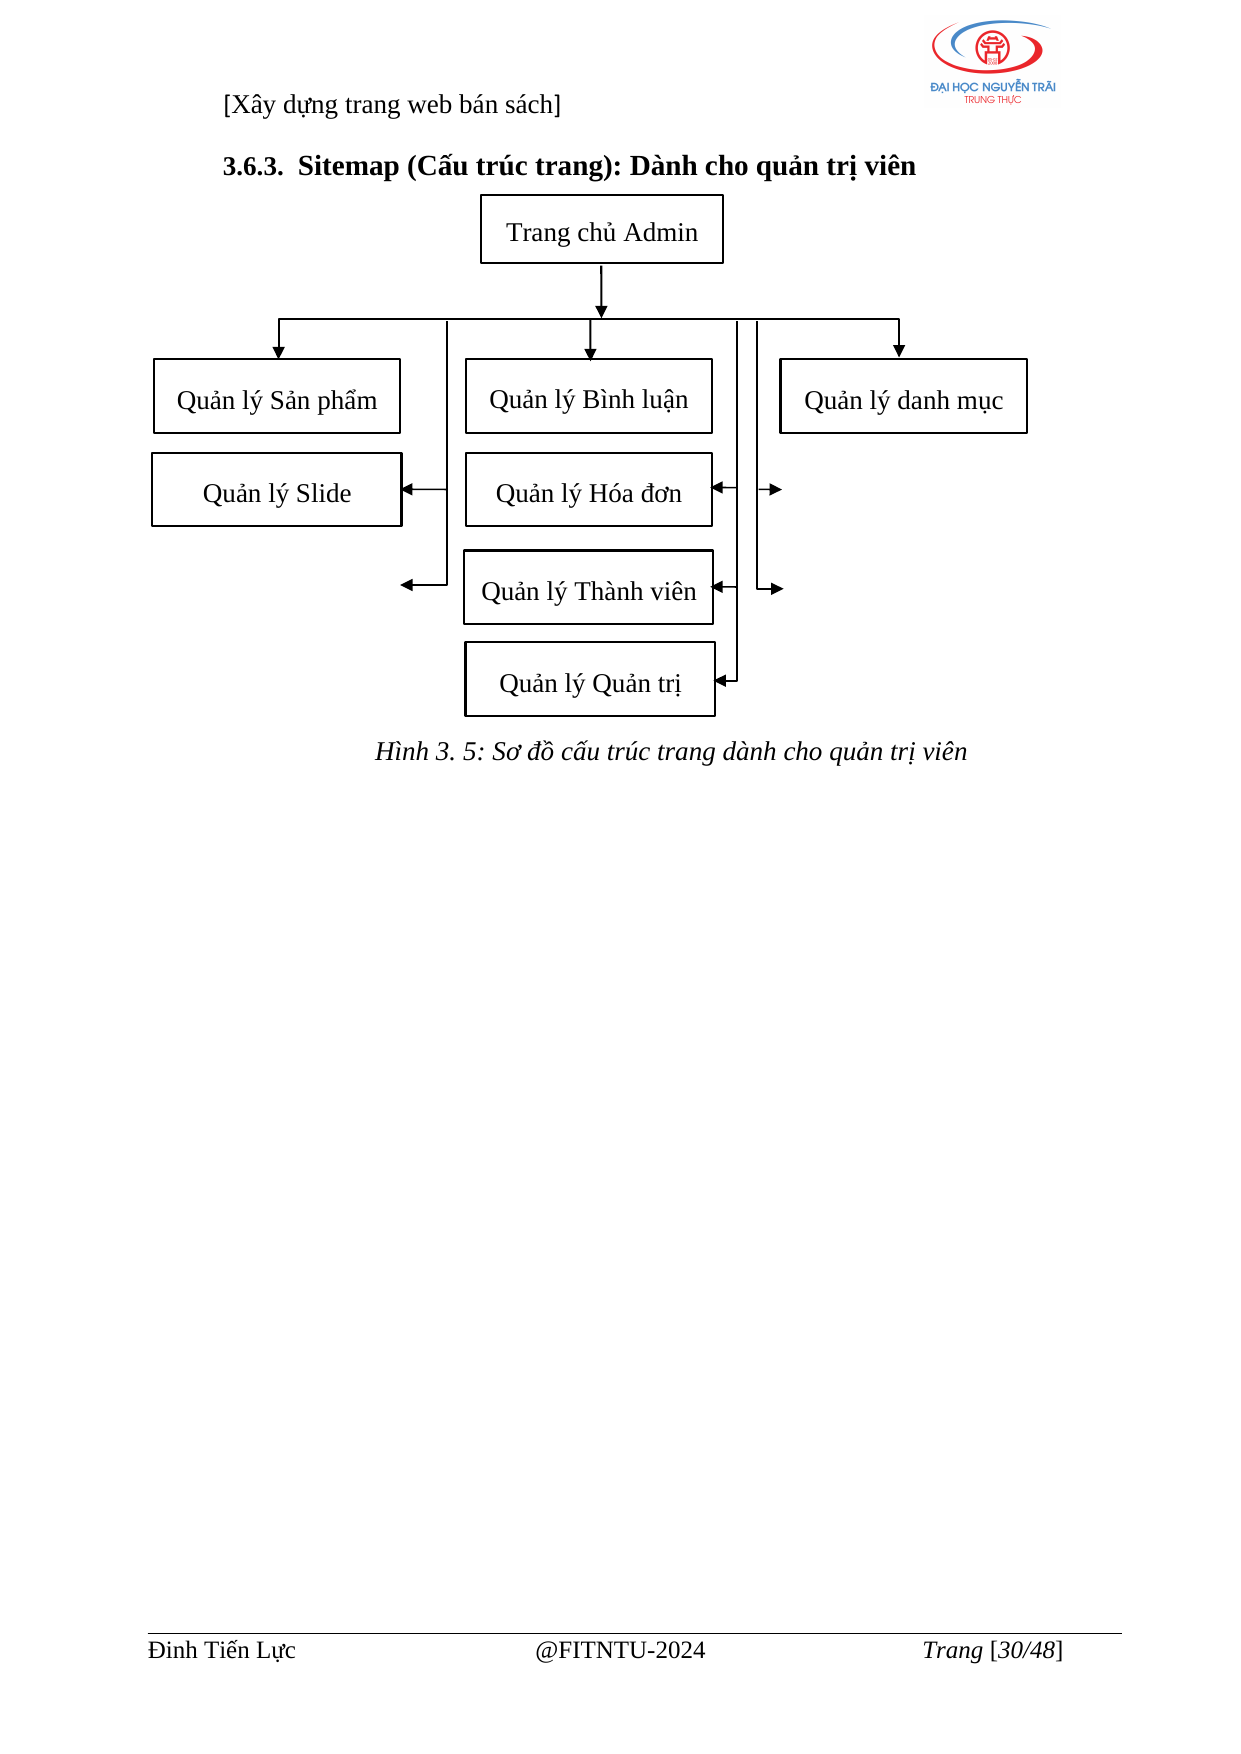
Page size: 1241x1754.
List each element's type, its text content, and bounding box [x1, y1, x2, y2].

subtitle Sitemap (Cấu trúc trang): Dành cho quản trị viên [223, 148, 1122, 181]
picture [923, 15, 1062, 108]
text Hình 3. 5: Sơ đồ cấu trúc trang dành cho quản trị viên [148, 735, 1122, 766]
